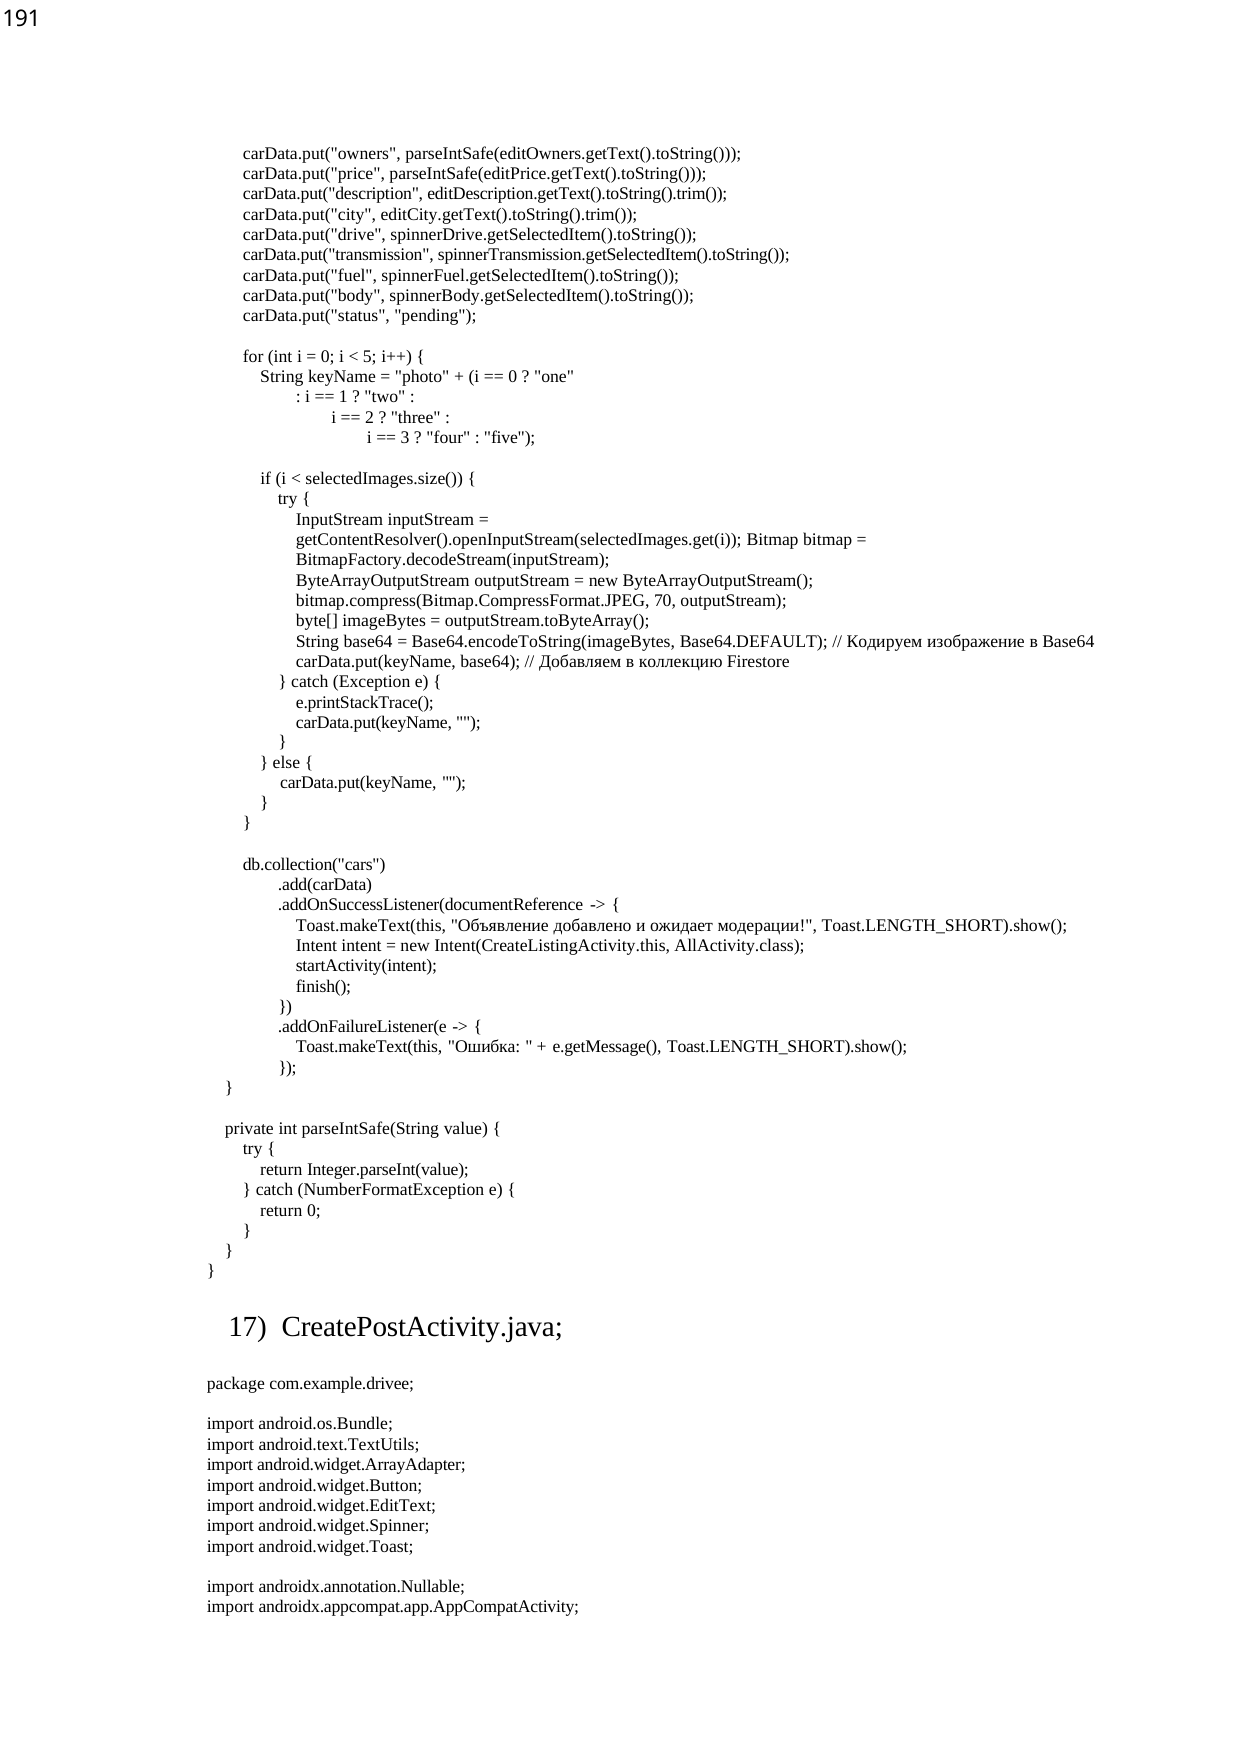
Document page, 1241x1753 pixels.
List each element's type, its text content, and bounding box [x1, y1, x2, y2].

text import android.os.Bundle; import android.text.TextUtils; [207, 1413, 421, 1454]
text if (i < selectedImages.size()) { try { [260, 468, 482, 508]
text db.collection("cars") [243, 854, 1137, 874]
text } catch (NumberFormatException e) { return 0; [242, 1179, 529, 1220]
subtitle CreatePostActivity.java; [228, 1309, 1137, 1343]
text import androidx.appcompat.app.AppCompatActivity; [207, 1596, 1137, 1617]
text import android.widget.ArrayAdapter; import android.widget.Button; import android.widget.EditText; import android.widget.Spinner; import android.widget.Toast; [207, 1454, 470, 1556]
text Toast.makeText(this, "Ошибка: " + e.getMessage(), Toast.LENGTH_SHORT).show(); [296, 1037, 1137, 1057]
text .add(carData) [278, 874, 1137, 894]
text .addOnSuccessListener(documentReference -> { [278, 894, 1137, 914]
text Toast.makeText(this, "Объявление добавлено и ожидает модерации!", Toast.LENGTH_SHORT).show(); Intent intent = new Intent(CreateListingActivity.this, AllActivity.class); [296, 914, 1088, 955]
text } [224, 1240, 1137, 1260]
text ByteArrayOutputStream outputStream = new ByteArrayOutputStream(); bitmap.compress(Bitmap.CompressFormat.JPEG, 70, outputStream); byte[] imageBytes = outputStream.toByteArray(); [296, 570, 828, 631]
text carData.put(keyName, ""); [177, 772, 569, 792]
text } [207, 1260, 1137, 1281]
text .addOnFailureListener(e -> { [278, 1016, 1137, 1037]
text i == 2 ? "three" : [331, 407, 1137, 427]
text }) [278, 996, 1137, 1016]
text private int parseIntSafe(String value) { try { [224, 1118, 501, 1158]
text i == 3 ? "four" : "five"); [367, 427, 1137, 447]
text } [213, 732, 352, 752]
text } catch (Exception e) { e.printStackTrace(); carData.put(keyName, ""); [278, 671, 501, 732]
text carData.put("owners", parseIntSafe(editOwners.getText().toString())); carData.put("price", parseIntSafe(editPrice.getText().toString())); carData.put("description", editDescription.getText().toString().trim()); carData.put("city", editCity.getText().toString().trim()); carData.put("drive", spinnerDrive.getSelectedItem().toString()); [243, 142, 743, 244]
text } [224, 1077, 1137, 1098]
text package com.example.drivee; [207, 1373, 1137, 1393]
text } [243, 1220, 1137, 1240]
text } [243, 813, 1137, 833]
text String keyName = "photo" + (i == 0 ? "one" : i == 1 ? "two" : [260, 366, 582, 407]
text InputStream inputStream = getContentResolver().openInputStream(selectedImages.get(i)); Bitmap bitmap = BitmapFactory.decodeStream(inputStream); [296, 508, 939, 569]
text carData.put("transmission", spinnerTransmission.getSelectedItem().toString()); carData.put("fuel", spinnerFuel.getSelectedItem().toString()); carData.put("body", spinnerBody.getSelectedItem().toString()); carData.put("status", "pending"); [243, 244, 809, 326]
text String base64 = Base64.encodeToString(imageBytes, Base64.DEFAULT); // Кодируем изображение в Base64 carData.put(keyName, base64); // Добавляем в коллекцию Firestore [296, 631, 1137, 671]
text } [260, 793, 1137, 813]
text startActivity(intent); finish(); [296, 955, 446, 996]
text for (int i = 0; i < 5; i++) { [243, 346, 1137, 366]
text import androidx.annotation.Nullable; [207, 1576, 1137, 1596]
text return Integer.parseInt(value); [260, 1159, 1137, 1179]
text }); [278, 1057, 1137, 1077]
text } else { [221, 752, 352, 772]
